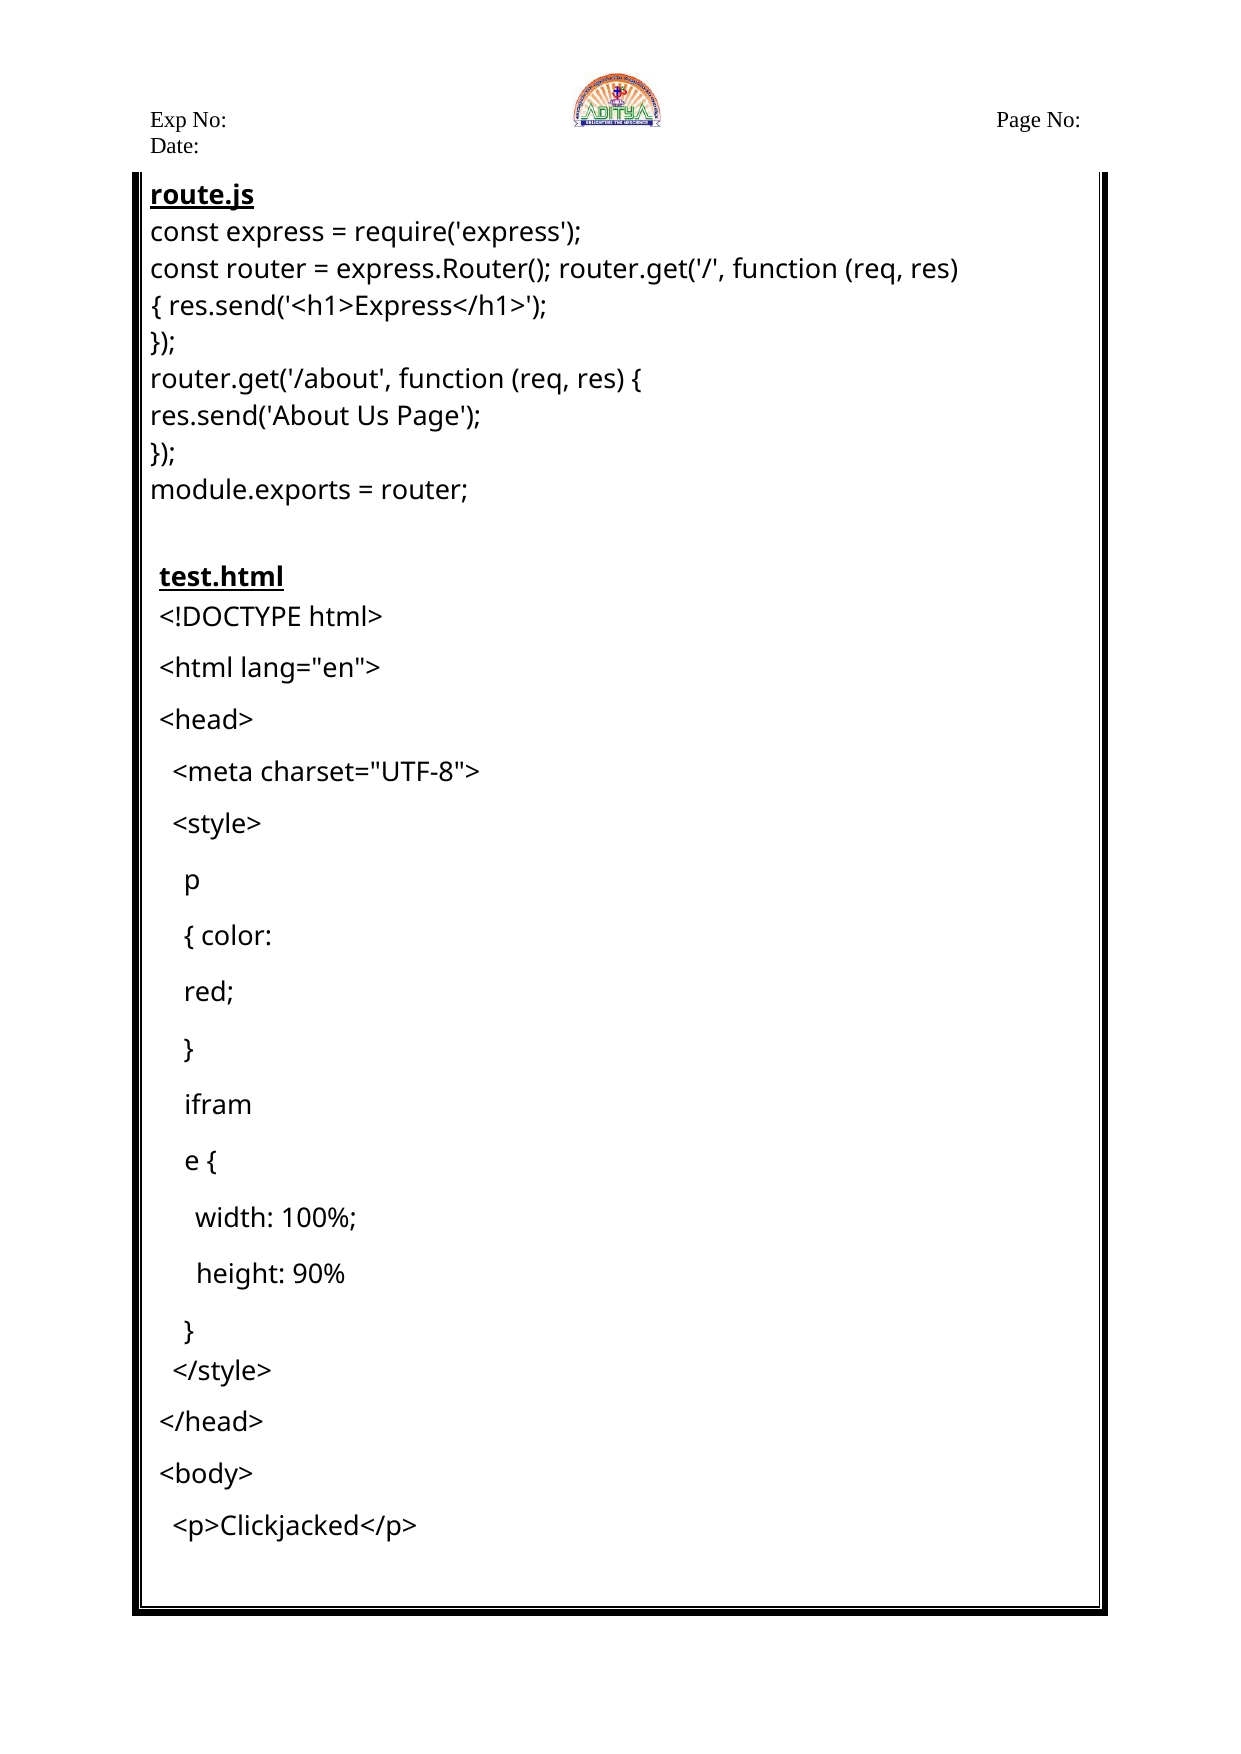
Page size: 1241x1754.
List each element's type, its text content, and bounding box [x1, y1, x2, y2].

text test.html [159, 558, 462, 595]
picture [572, 73, 661, 127]
text <html lang="en"> [159, 649, 1097, 686]
text const router = express.Router(); router.get('/', function (req, res) { res.send('<h1>Express</h1>'); [150, 249, 1097, 323]
text router.get('/about', function (req, res) { [150, 360, 1097, 397]
text <body> [159, 1454, 1097, 1491]
text <meta charset="UTF-8"> [172, 752, 1097, 789]
text <p>Clickjacked</p> [172, 1506, 1097, 1543]
text module.exports = router; [150, 470, 1097, 507]
text }); [150, 323, 1097, 360]
text res.send('About Us Page'); [150, 397, 1097, 433]
text <!DOCTYPE html> [159, 597, 1097, 634]
text const express = require('express'); [150, 212, 1097, 249]
text } iframe { [183, 1029, 257, 1179]
text </head> [159, 1403, 1097, 1439]
text <style> p { color: red; [172, 804, 281, 1009]
text width: 100%; height: 90% [195, 1199, 378, 1292]
text }); [150, 433, 1097, 470]
text </style> [172, 1351, 1097, 1388]
text } [183, 1311, 1097, 1348]
text <head> [159, 701, 1097, 737]
text route.js [150, 175, 1097, 212]
